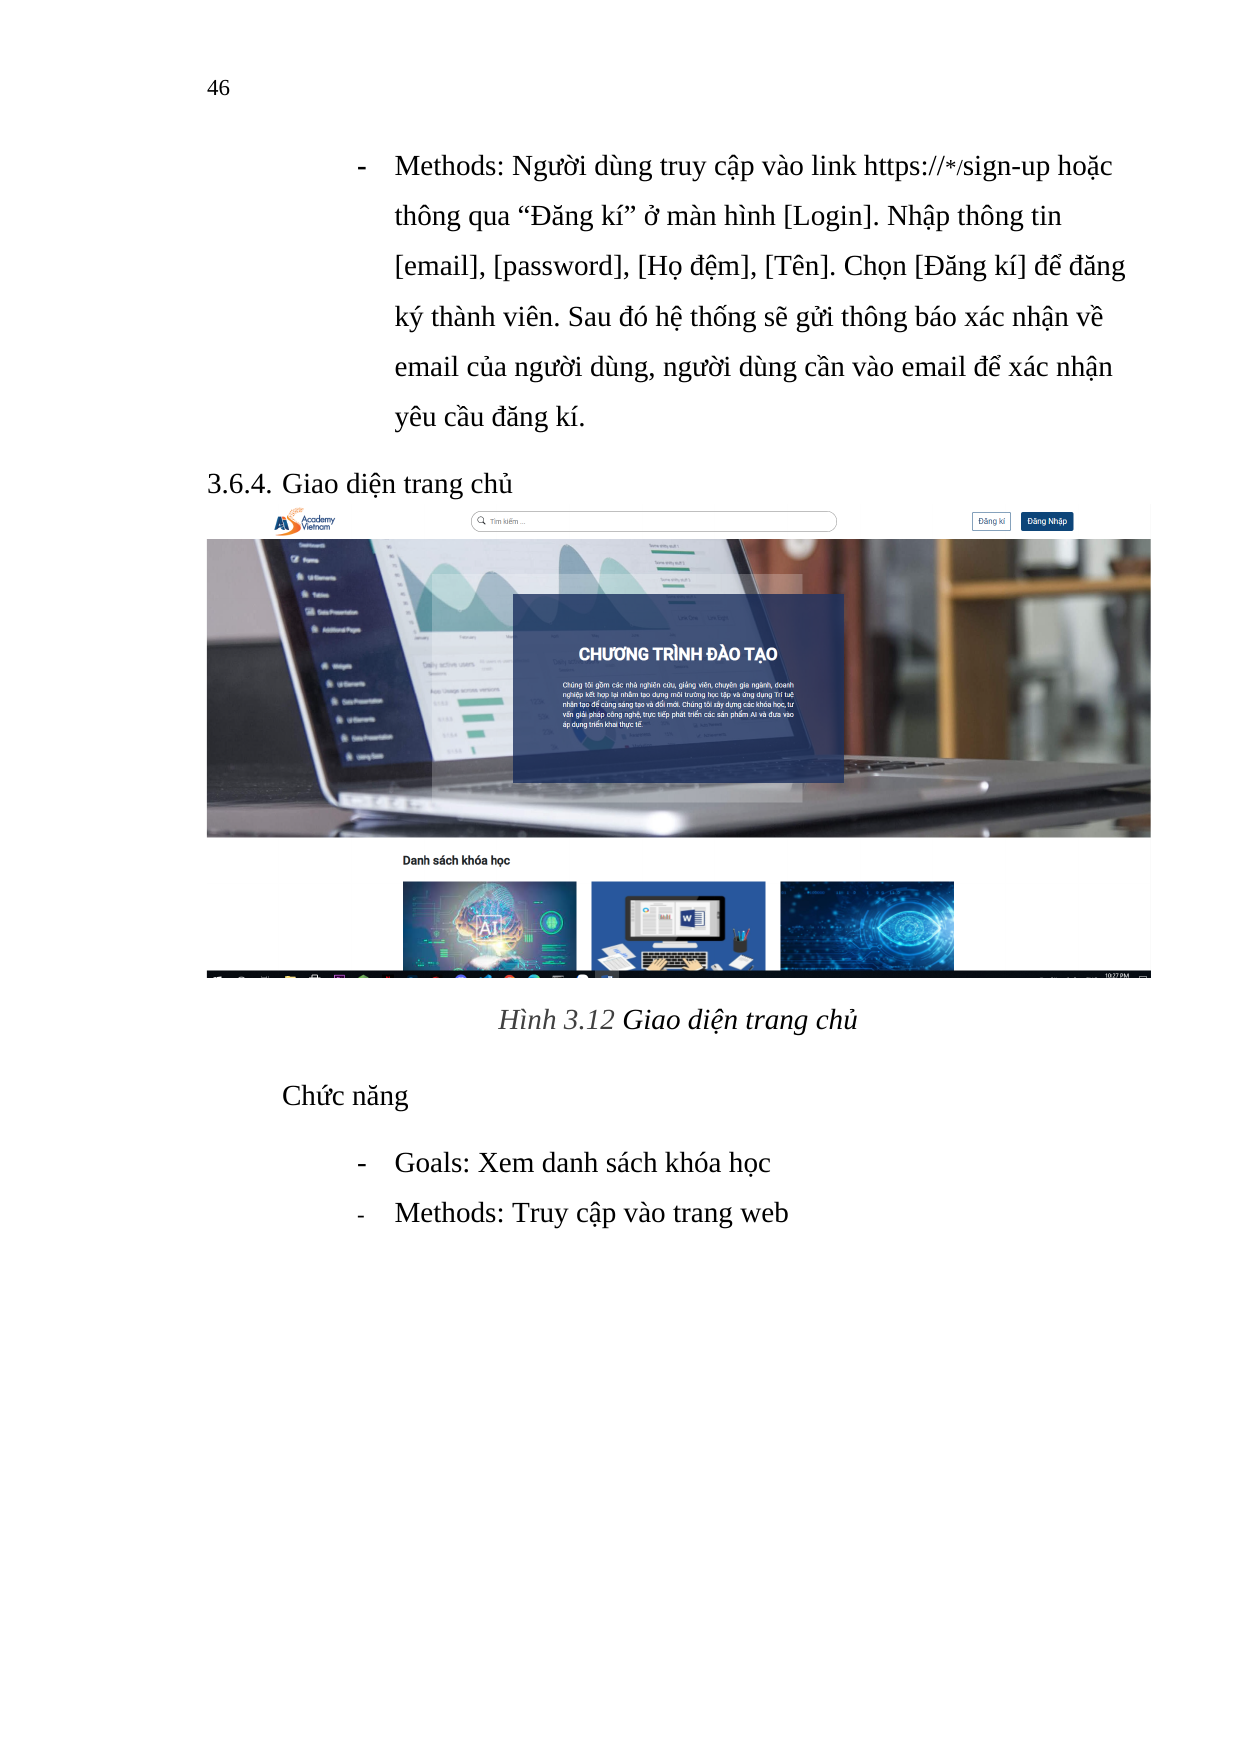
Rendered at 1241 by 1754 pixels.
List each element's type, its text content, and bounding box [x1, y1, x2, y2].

list Goals: Xem danh sách khóa học [357, 1145, 1152, 1179]
picture [206, 504, 1151, 978]
list Methods: Truy cập vào trang web [357, 1196, 1152, 1229]
list Methods: Người dùng truy cập vào link https://*/sign-up hoặc thông qua “Đăng kí” ở màn hình [Login]. Nhập thông tin [email], [password], [Họ đệm], [Tên]. Chọn [Đăng kí] để đăng ký thành viên. Sau đó hệ thống sẽ gửi thông báo xác nhận về email của người dùng, người dùng cần vào email để xác nhận yêu cầu đăng kí. [357, 148, 1152, 433]
text Chức năng [244, 1078, 1152, 1112]
subtitle Giao diện trang chủ [207, 466, 1152, 500]
